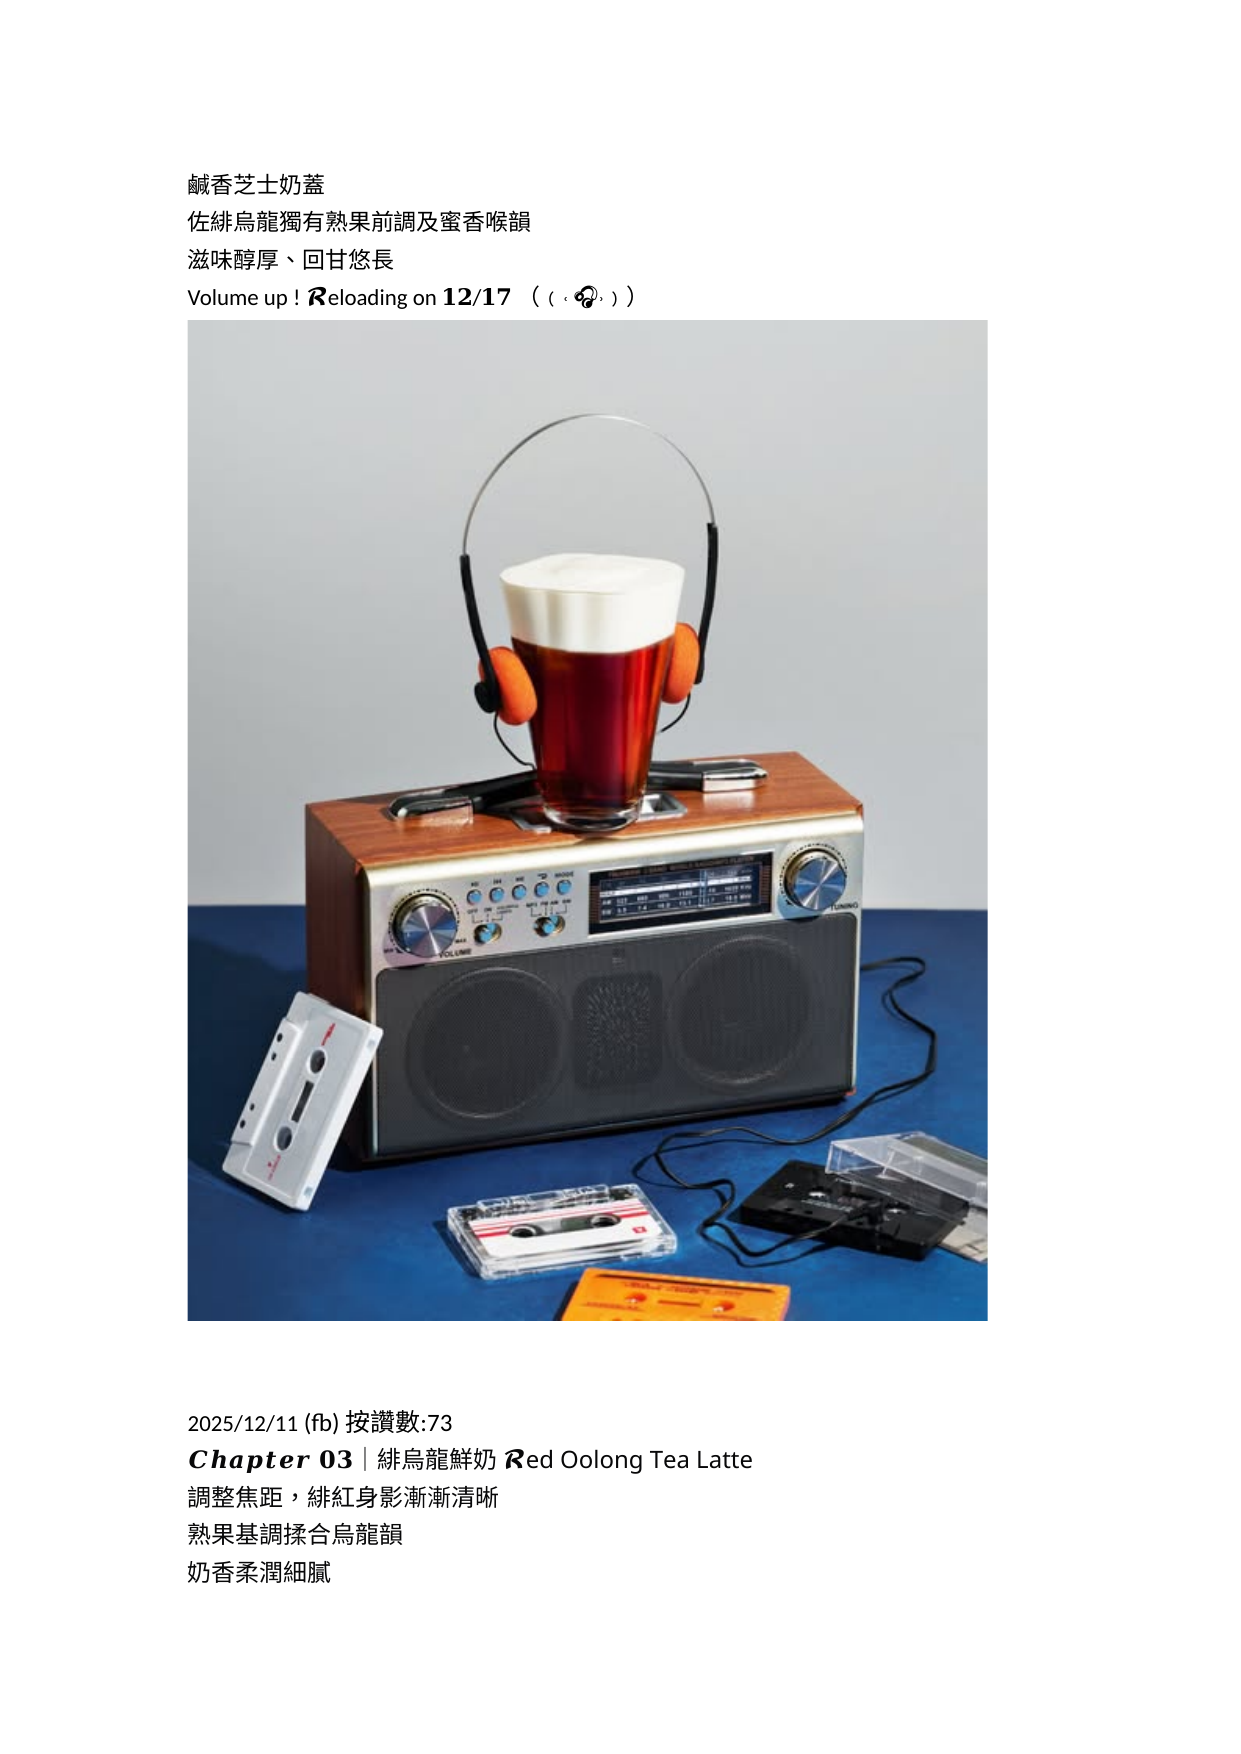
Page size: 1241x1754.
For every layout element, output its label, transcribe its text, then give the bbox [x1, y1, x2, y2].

text 調整焦距，緋紅身影漸漸清晰 [187, 1477, 1053, 1514]
text 奶香柔潤細膩 [187, 1552, 1053, 1589]
text 滋味醇厚、回甘悠長 [187, 239, 1053, 277]
text 熟果基調揉合烏龍韻 [187, 1514, 1053, 1552]
text 𝑪𝒉𝒂𝒑𝒕𝒆𝒓 𝟎𝟑｜緋烏龍鮮奶 𝓡ed Oolong Tea Latte [187, 1439, 1053, 1477]
text 2025/12/11 (fb) 按讚數:73 [187, 1402, 1053, 1439]
text 鹹香芝士奶蓋 [187, 164, 1053, 202]
picture [187, 320, 988, 1321]
text 佐緋烏龍獨有熟果前調及蜜香喉韻 [187, 202, 1053, 239]
text Volume up ! 𝓡eloading on 𝟏𝟐/𝟏𝟕 （﹙˓ 🎧˒﹚） [187, 277, 1053, 314]
